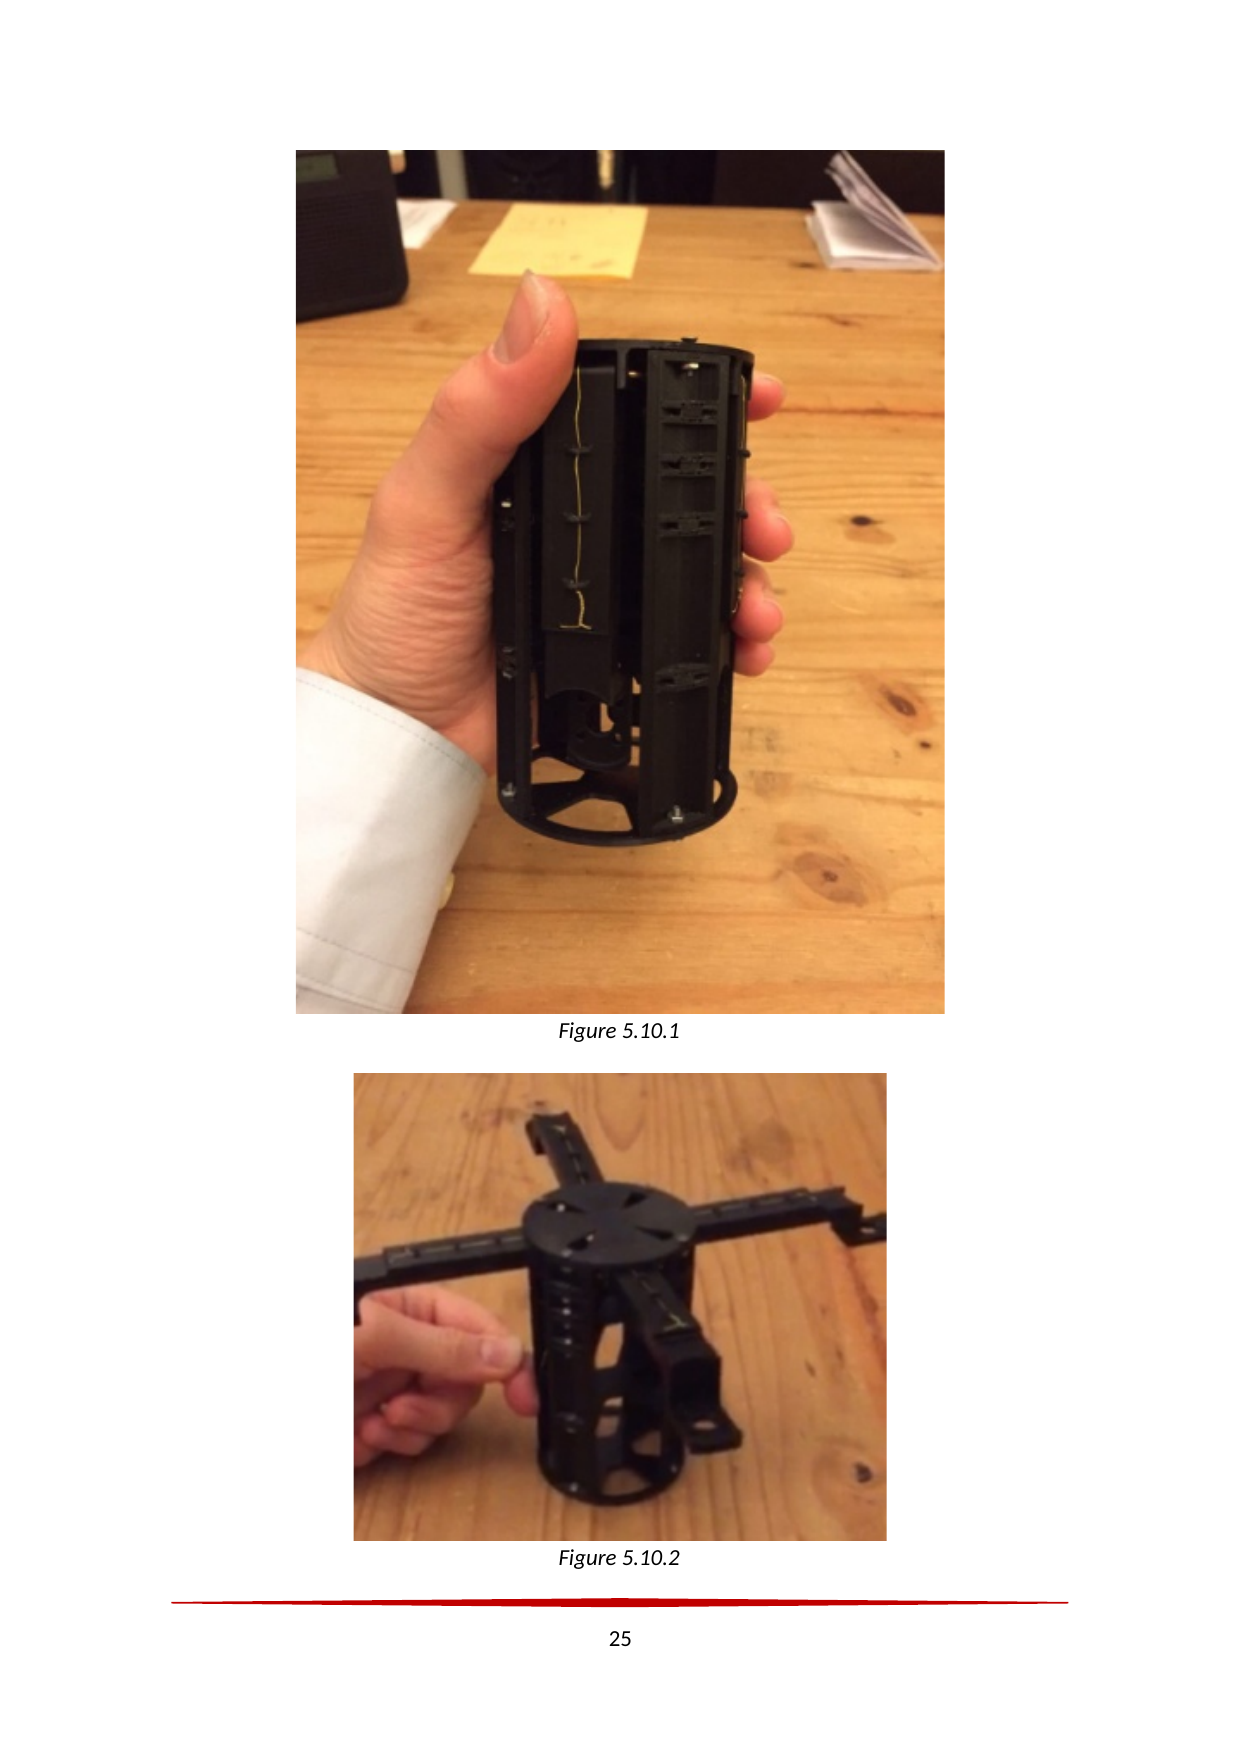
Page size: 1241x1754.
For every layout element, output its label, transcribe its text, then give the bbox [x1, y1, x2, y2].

text Figure 5.10.2 [112, 1543, 1128, 1571]
picture [295, 150, 945, 1014]
text Figure 5.10.1 [112, 1016, 1128, 1044]
picture [353, 1073, 887, 1541]
